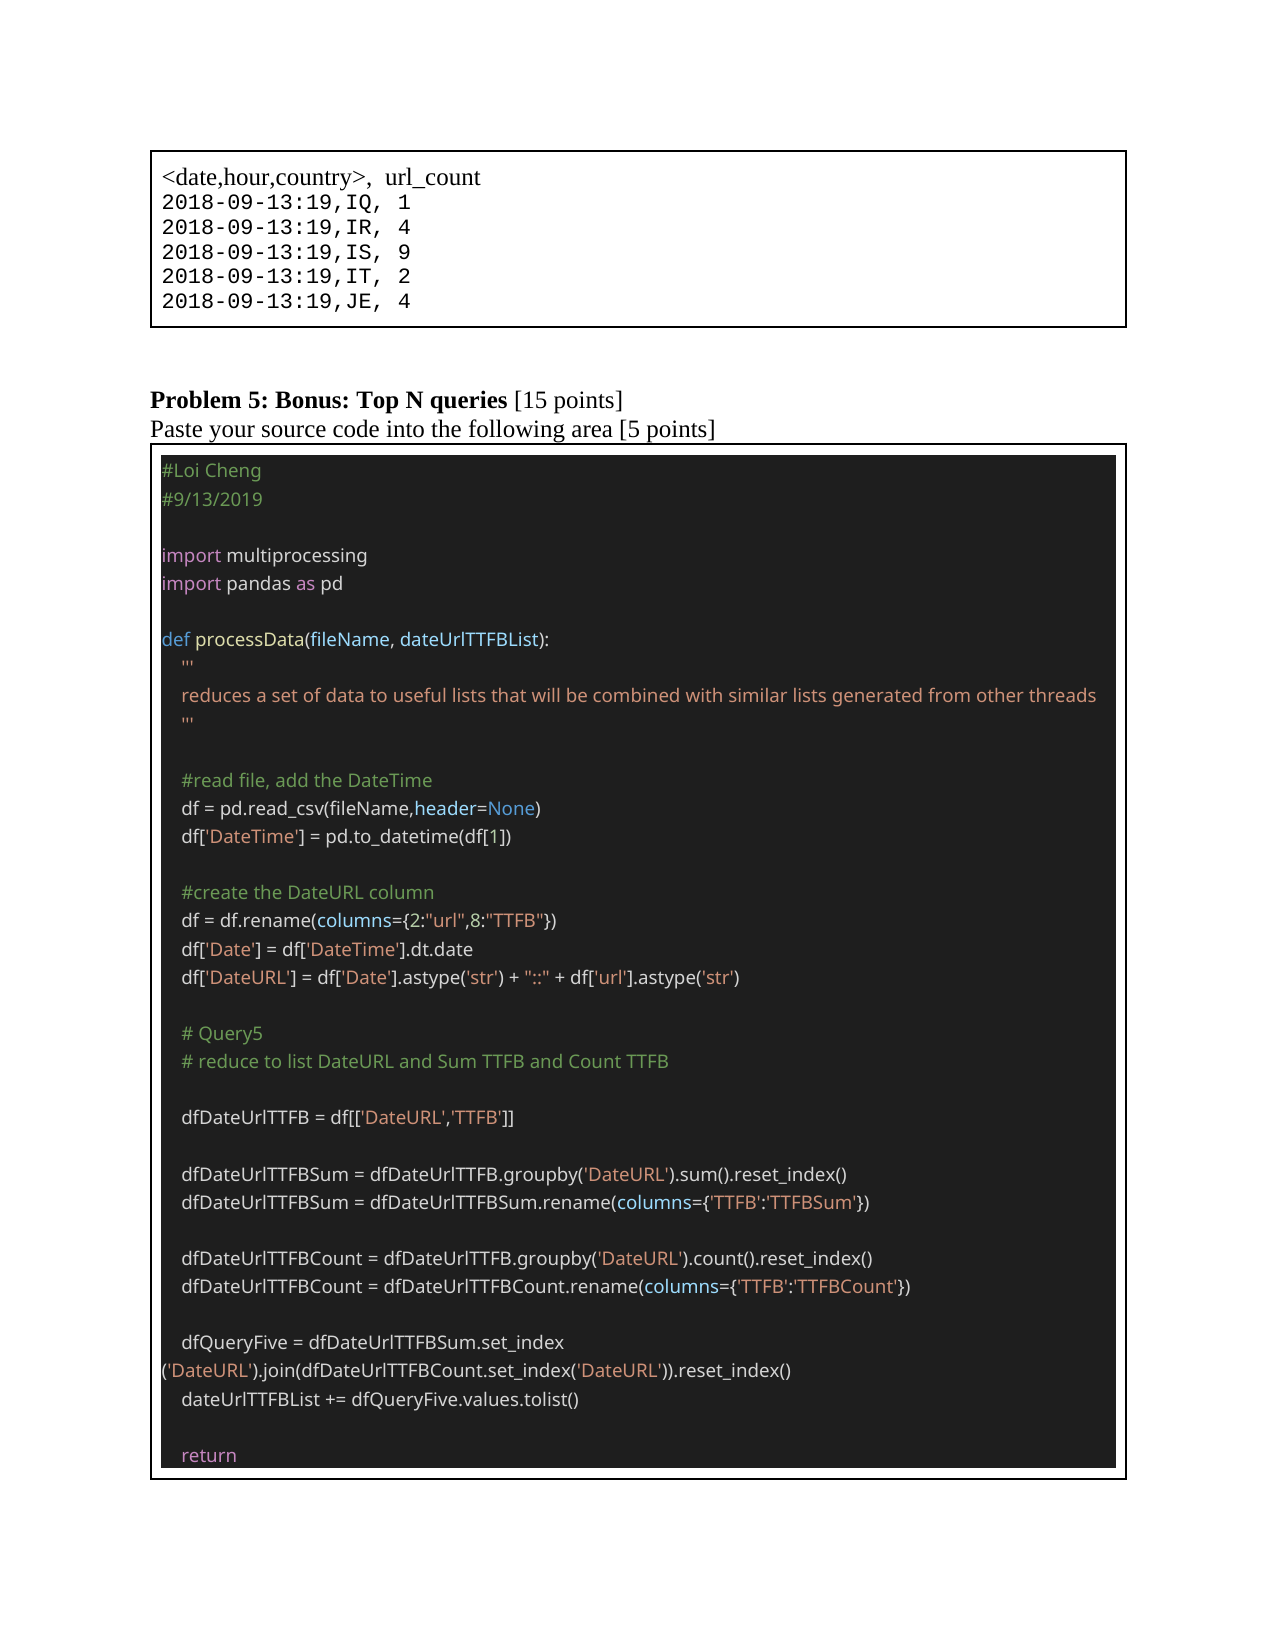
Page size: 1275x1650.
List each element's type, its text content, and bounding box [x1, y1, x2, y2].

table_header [152, 445, 1125, 1478]
text Paste your source code into the following area [5 points] [150, 414, 1125, 443]
table_header <date,hour,country>, url_count 2018-09-13:19,IQ, 1 2018-09-13:19,IR, 4 2018-09-13:19,IS, 9 2018-09-13:19,IT, 2 2018-09-13:19,JE, 4 [152, 152, 1125, 326]
text Problem 5: Bonus: Top N queries [15 points] [150, 385, 1125, 414]
